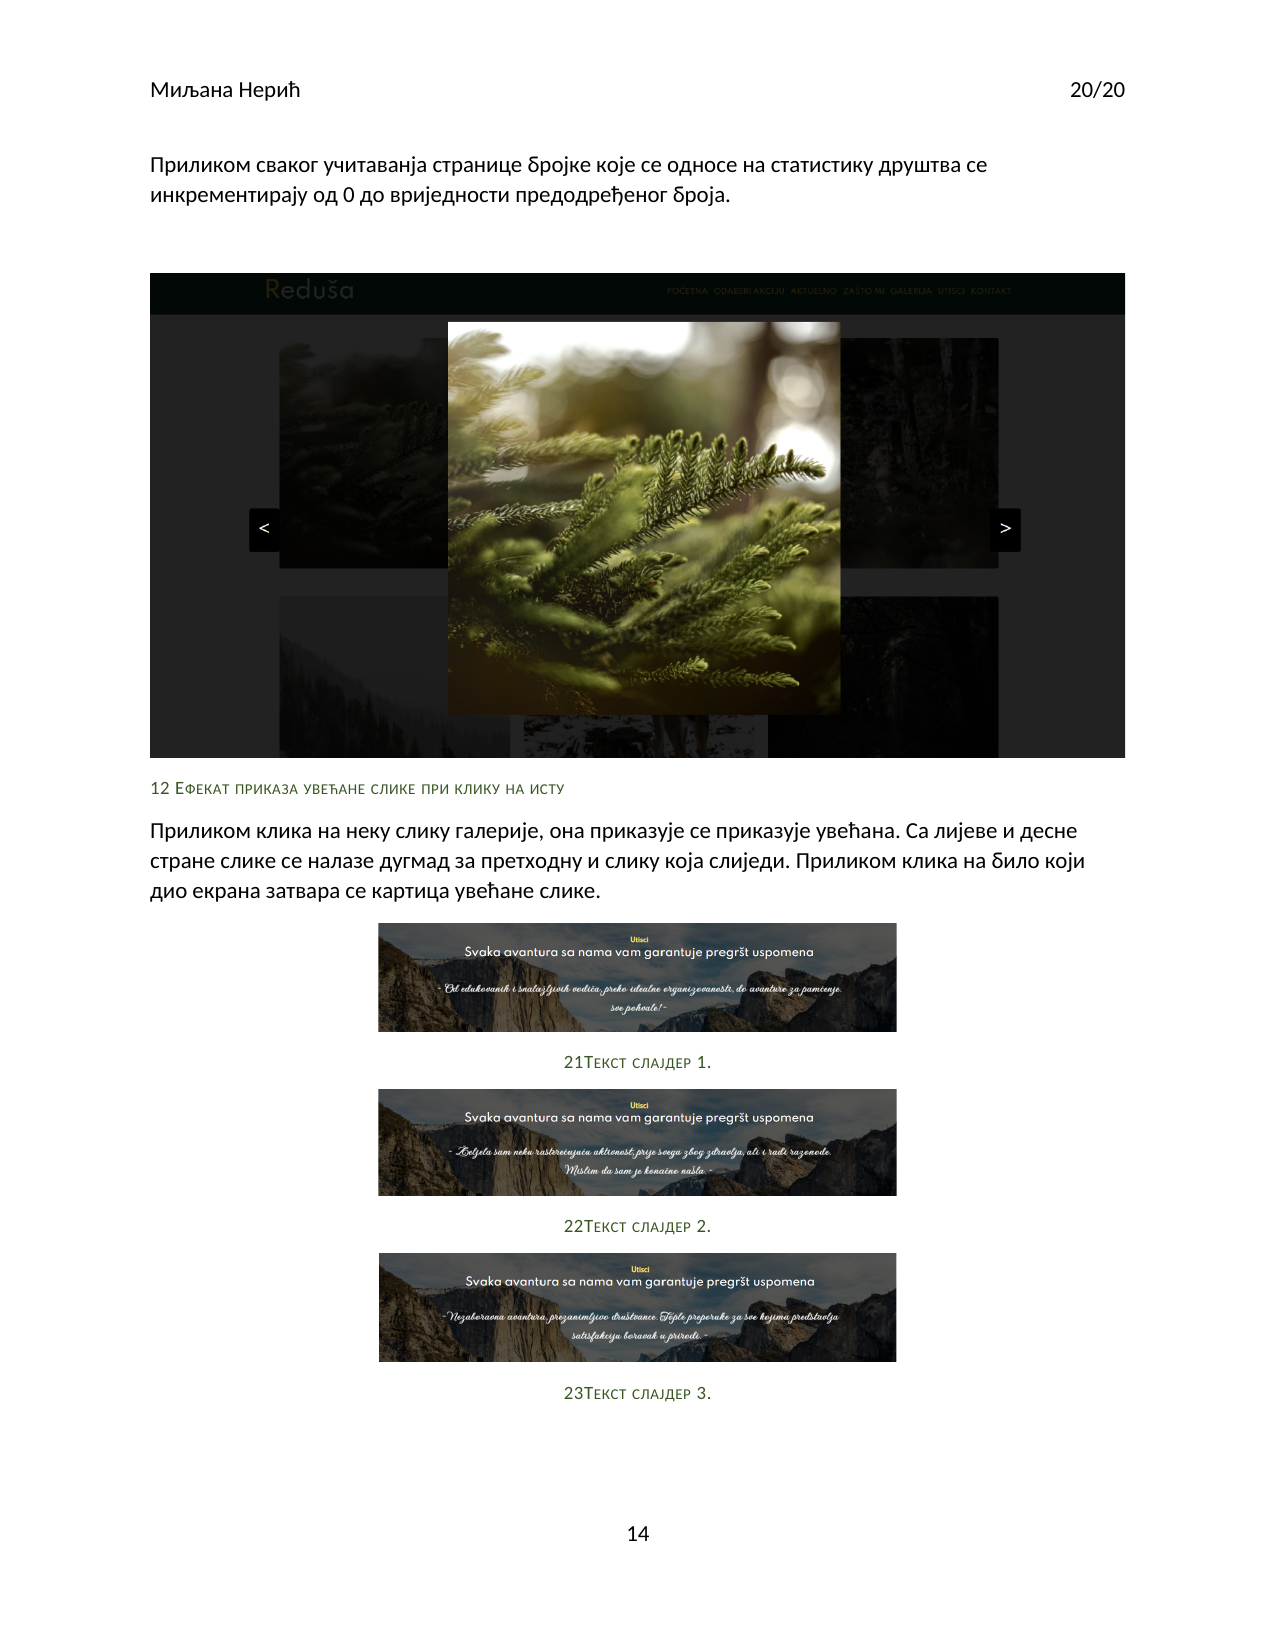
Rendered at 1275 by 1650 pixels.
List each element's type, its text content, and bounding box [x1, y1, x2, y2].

text 23Текст слајдер 3. [150, 1381, 1125, 1404]
text Приликом сваког учитаванја странице бројке које се односе на статистику друштва се инкрементирају од 0 до вриједности предодређеног броја. [150, 150, 1125, 208]
text Приликом клика на неку слику галерије, она приказује се приказује увећана. Са лијеве и десне стране слике се налазе дугмад за претходну и слику која слиједи. Приликом клика на било који дио екрана затвара се картица увећане слике. [150, 816, 1125, 904]
picture [150, 273, 1125, 758]
picture [378, 1253, 897, 1362]
text 12 Ефекат приказа увећане слике при клику на исту [150, 776, 1125, 799]
picture [378, 1089, 897, 1196]
picture [378, 923, 897, 1032]
text 21Текст слајдер 1. [150, 1050, 1125, 1073]
text 22Текст слајдер 2. [150, 1214, 1125, 1237]
